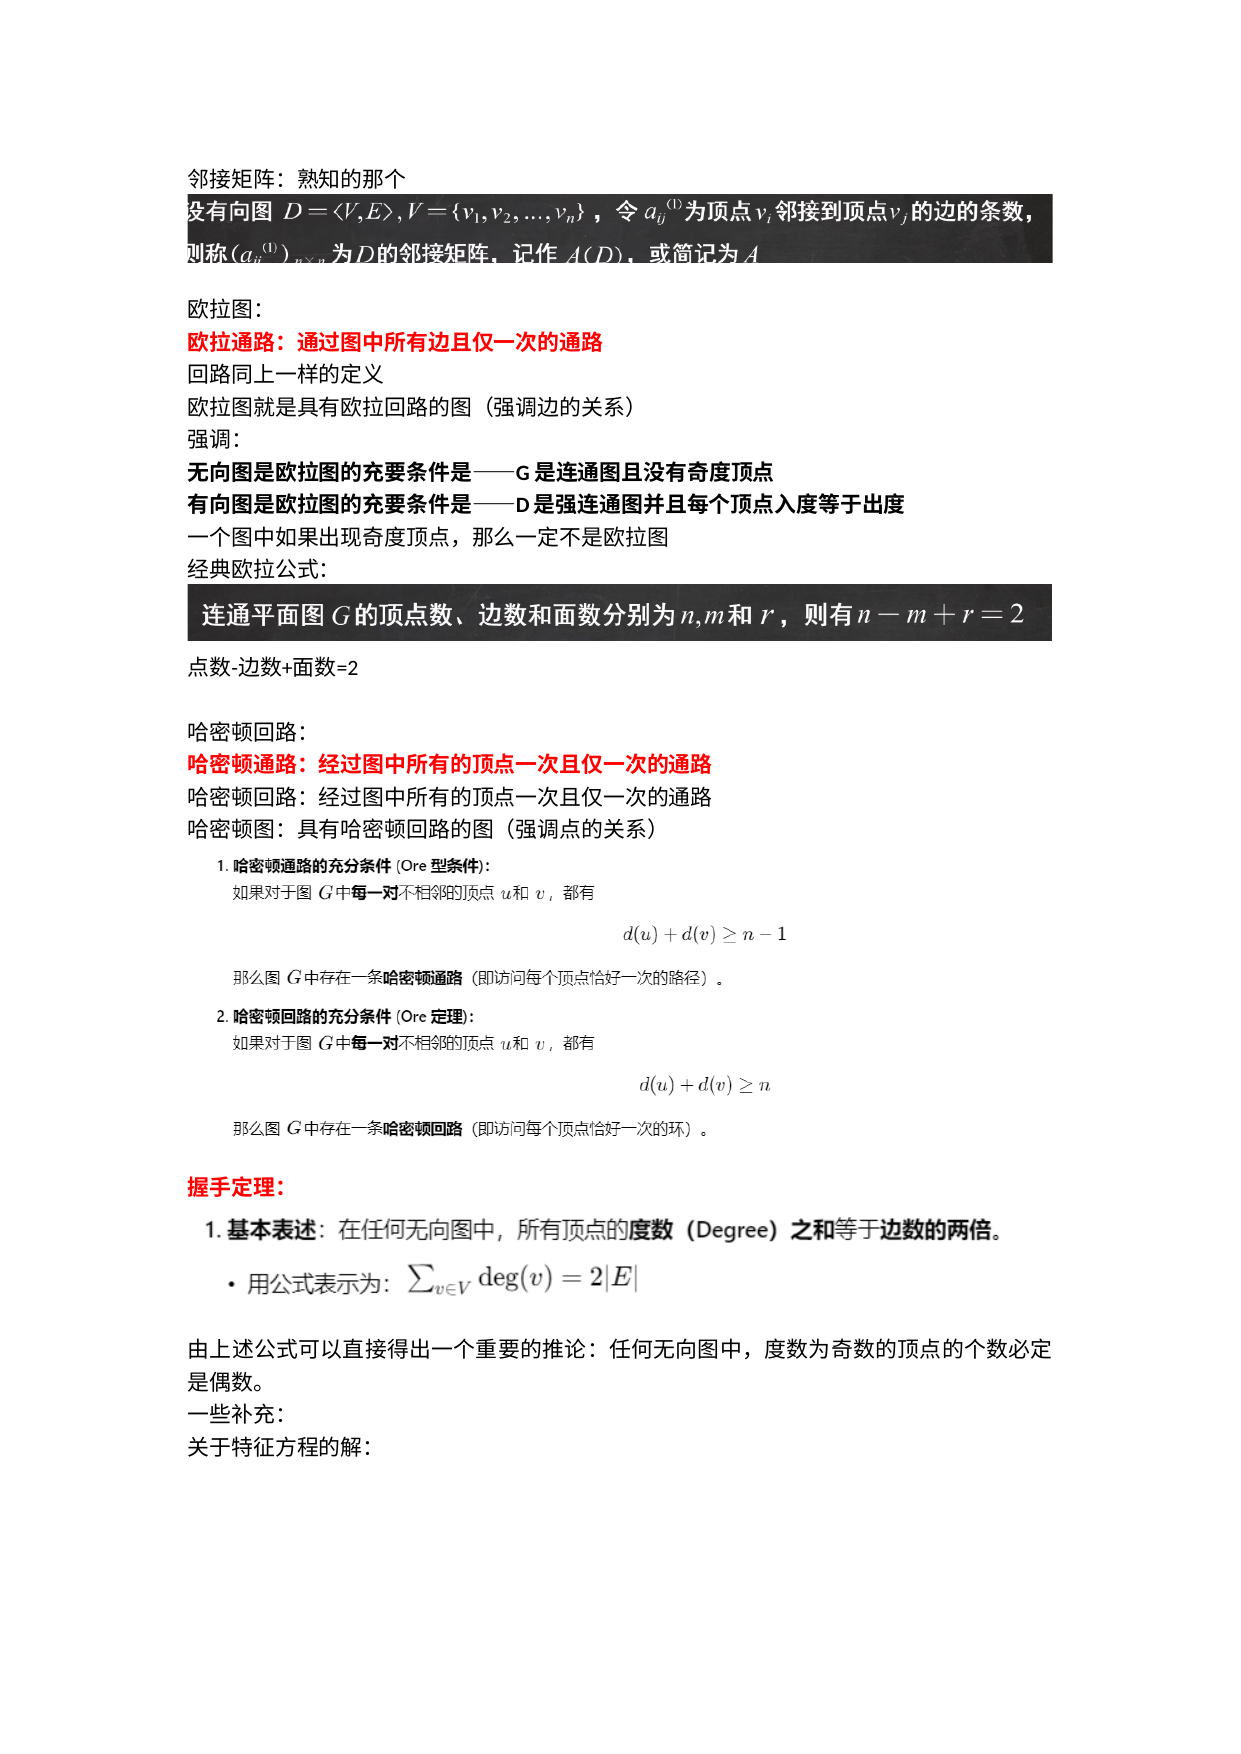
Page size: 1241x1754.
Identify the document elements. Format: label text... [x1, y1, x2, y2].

list 回路同上一样的定义 [187, 357, 1053, 389]
picture [187, 194, 1053, 263]
list 哈密顿通路：经过图中所有的顶点一次且仅一次的通路 [187, 747, 1053, 779]
list 关于特征方程的解： [187, 1429, 1053, 1462]
list 点数-边数+面数=2 [187, 649, 1053, 682]
list 由上述公式可以直接得出一个重要的推论：任何无向图中，度数为奇数的顶点的个数必定是偶数。 [187, 1332, 1053, 1397]
list 强调： [187, 422, 1053, 454]
list 一些补充： [187, 1397, 1053, 1429]
list 欧拉图就是具有欧拉回路的图（强调边的关系） [187, 389, 1053, 422]
list 哈密顿回路：经过图中所有的顶点一次且仅一次的通路 [187, 779, 1053, 812]
list 握手定理： [187, 1169, 1053, 1202]
list 无向图是欧拉图的充要条件是——G是连通图且没有奇度顶点 [187, 454, 1053, 487]
list 邻接矩阵：熟知的那个 [187, 162, 1053, 194]
list 哈密顿回路： [187, 714, 1053, 747]
picture [187, 584, 1052, 641]
list 欧拉图： [187, 292, 1053, 324]
picture [187, 844, 892, 1140]
list 经典欧拉公式： [187, 552, 1053, 584]
list 欧拉通路：通过图中所有边且仅一次的通路 [187, 324, 1053, 357]
list 哈密顿图：具有哈密顿回路的图（强调点的关系） [187, 812, 1053, 844]
list 有向图是欧拉图的充要条件是——D是强连通图并且每个顶点入度等于出度 [187, 487, 1053, 519]
picture [187, 1202, 1001, 1312]
list 一个图中如果出现奇度顶点，那么一定不是欧拉图 [187, 519, 1053, 552]
